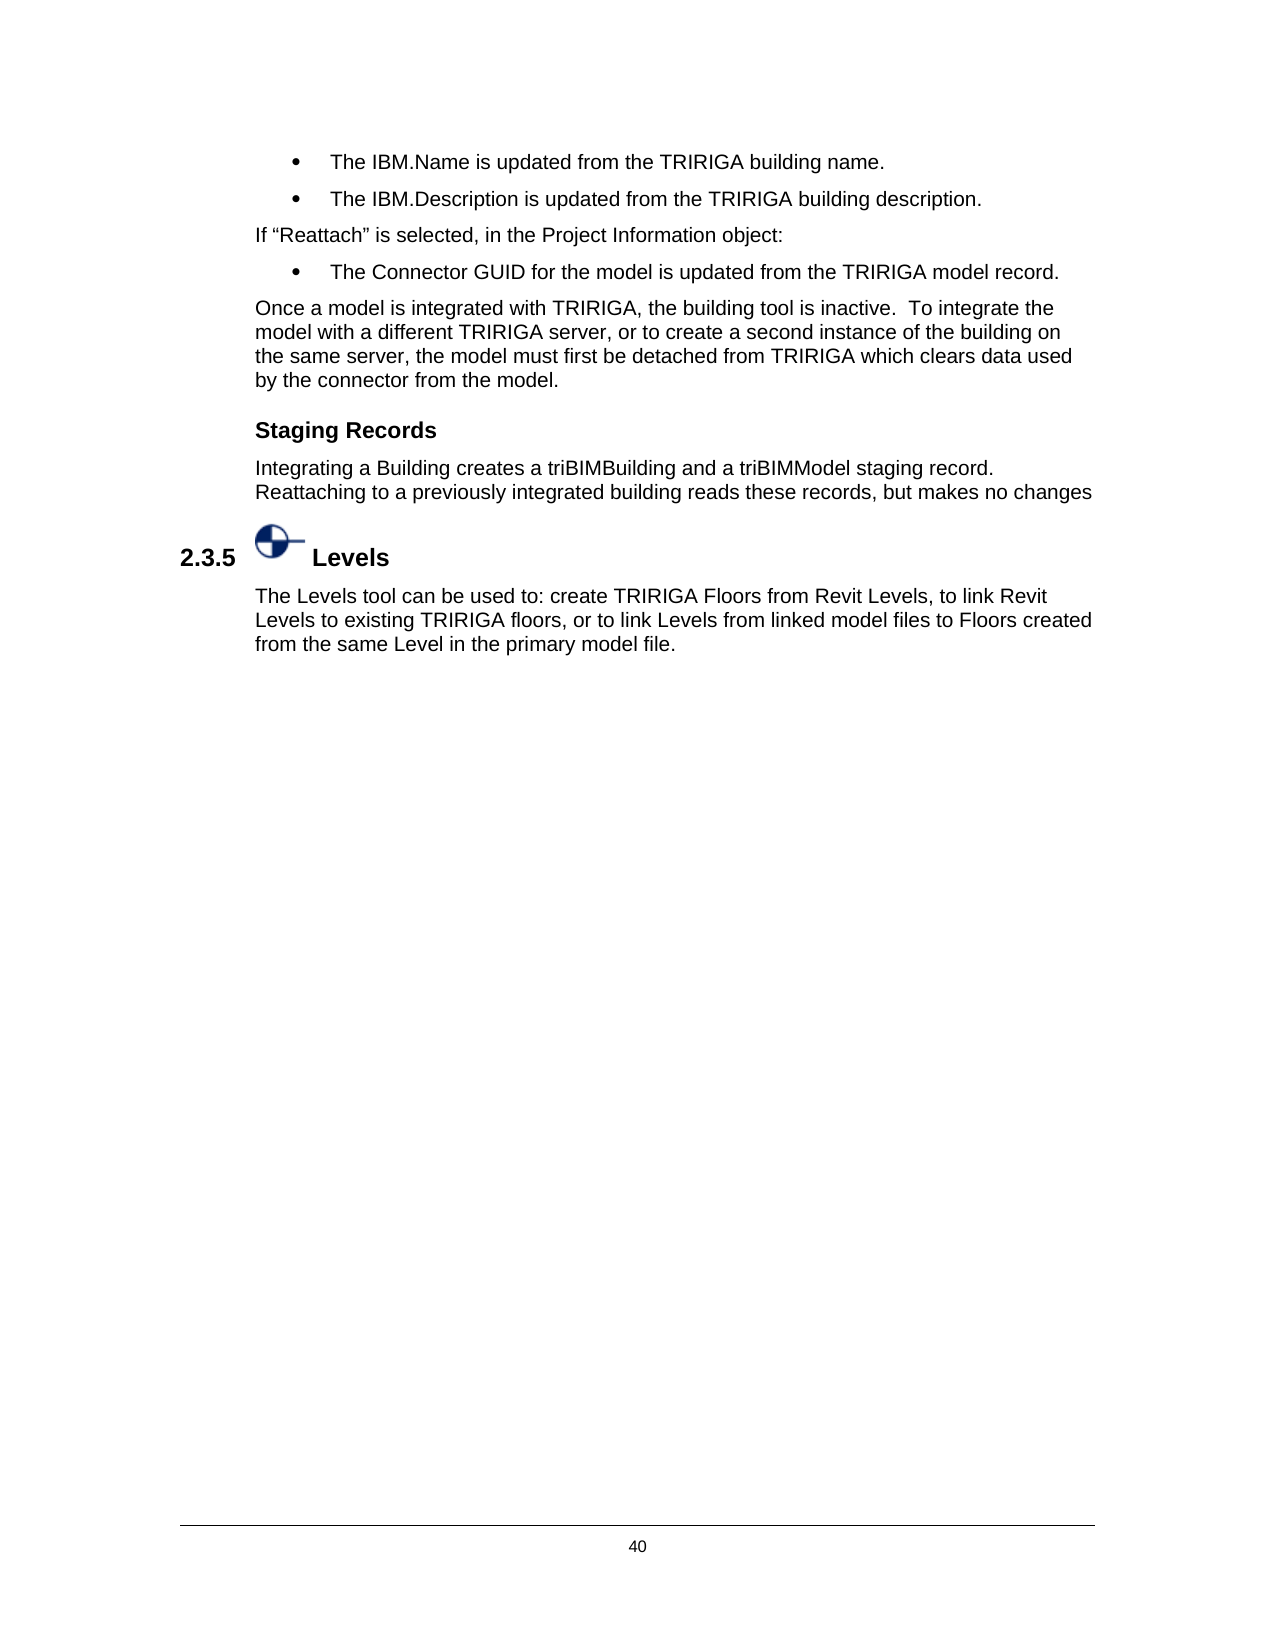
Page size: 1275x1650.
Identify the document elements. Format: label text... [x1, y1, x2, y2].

text Integrating a Building creates a triBIMBuilding and a triBIMModel staging record. Reattaching to a previously integrated building reads these records, but makes no changes [255, 456, 1095, 504]
subtitle Levels [180, 516, 1095, 572]
list The Connector GUID for the model is updated from the TRIRIGA model record. [292, 259, 1095, 284]
list The IBM.Description is updated from the TRIRIGA building description. [292, 187, 1095, 211]
text If “Reattach” is selected, in the Project Information object: [255, 223, 1095, 247]
text Once a model is integrated with TRIRIGA, the building tool is inactive. To integrate the model with a different TRIRIGA server, or to create a second instance of the building on the same server, the model must first be detached from TRIRIGA which clears data used by the connector from the model. [255, 296, 1095, 392]
subtitle Staging Records [255, 417, 1095, 443]
text The Levels tool can be used to: create TRIRIGA Floors from Revit Levels, to link Revit Levels to existing TRIRIGA floors, or to link Levels from linked model files to Floors created from the same Level in the primary model file. [255, 584, 1095, 656]
picture [255, 516, 306, 567]
list The IBM.Name is updated from the TRIRIGA building name. [292, 150, 1095, 174]
